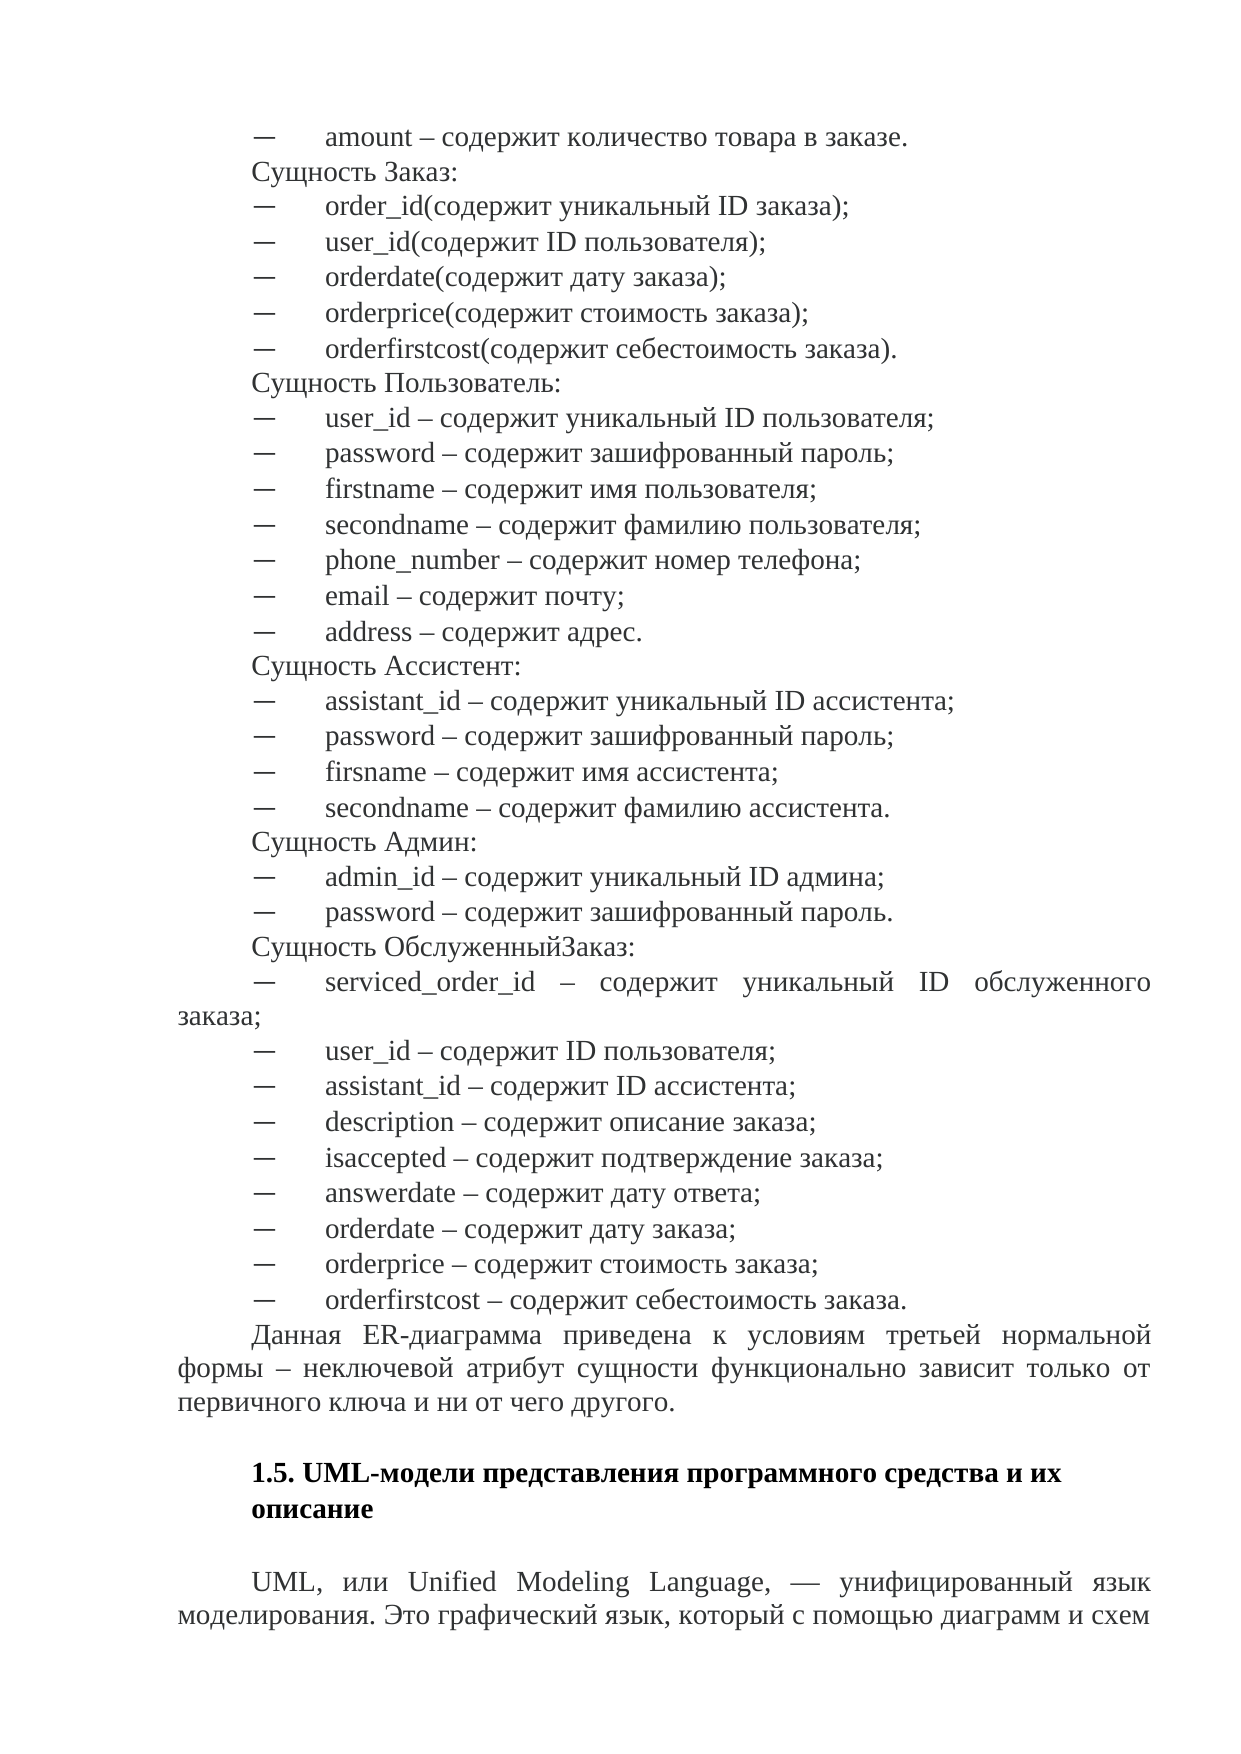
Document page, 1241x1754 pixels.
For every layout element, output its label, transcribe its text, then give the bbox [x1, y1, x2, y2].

text Сущность Заказ: [177, 154, 1152, 187]
list firsname – содержит имя ассистента; [177, 753, 1152, 789]
list amount – содержит количество товара в заказе. [177, 118, 1152, 154]
list user_id(содержит ID пользователя); [177, 223, 1152, 258]
text Данная ER-диаграмма приведена к условиям третьей нормальной формы – неключевой атрибут сущности функционально зависит только от первичного ключа и ни от чего другого. [177, 1317, 1152, 1417]
list user_id – содержит ID пользователя; [177, 1032, 1152, 1067]
list user_id – содержит уникальный ID пользователя; [177, 399, 1152, 434]
list assistant_id – содержит уникальный ID ассистента; [177, 682, 1152, 717]
list password – содержит зашифрованный пароль; [177, 434, 1152, 470]
list orderfirstcost(содержит себестоимость заказа). [177, 330, 1152, 365]
list email – содержит почту; [177, 577, 1152, 613]
list assistant_id – содержит ID ассистента; [177, 1067, 1152, 1103]
subtitle 1.5. UML-модели представления программного средства и их описание [251, 1455, 1152, 1525]
list firstname – содержит имя пользователя; [177, 470, 1152, 506]
text Сущность ОбслуженныйЗаказ: [177, 929, 1152, 963]
list password – содержит зашифрованный пароль; [177, 717, 1152, 753]
list orderdate – содержит дату заказа; [177, 1210, 1152, 1246]
list phone_number – содержит номер телефона; [177, 541, 1152, 577]
list secondname – содержит фамилию пользователя; [177, 506, 1152, 541]
list orderprice – содержит стоимость заказа; [177, 1246, 1152, 1281]
text Сущность Админ: [177, 824, 1152, 858]
text Сущность Пользователь: [177, 365, 1152, 399]
list orderfirstcost – содержит себестоимость заказа. [177, 1281, 1152, 1317]
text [177, 1564, 1152, 1631]
list password – содержит зашифрованный пароль. [177, 893, 1152, 929]
text Сущность Ассистент: [177, 648, 1152, 682]
list orderprice(содержит стоимость заказа); [177, 294, 1152, 330]
list orderdate(содержит дату заказа); [177, 258, 1152, 294]
list serviced_order_id – содержит уникальный ID обслуженного заказа; [177, 963, 1152, 1032]
list admin_id – содержит уникальный ID админа; [177, 858, 1152, 893]
list isaccepted – содержит подтверждение заказа; [177, 1139, 1152, 1174]
list secondname – содержит фамилию ассистента. [177, 789, 1152, 824]
list answerdate – содержит дату ответа; [177, 1174, 1152, 1210]
list description – содержит описание заказа; [177, 1103, 1152, 1139]
list order_id(содержит уникальный ID заказа); [177, 187, 1152, 223]
list address – содержит адрес. [177, 613, 1152, 648]
